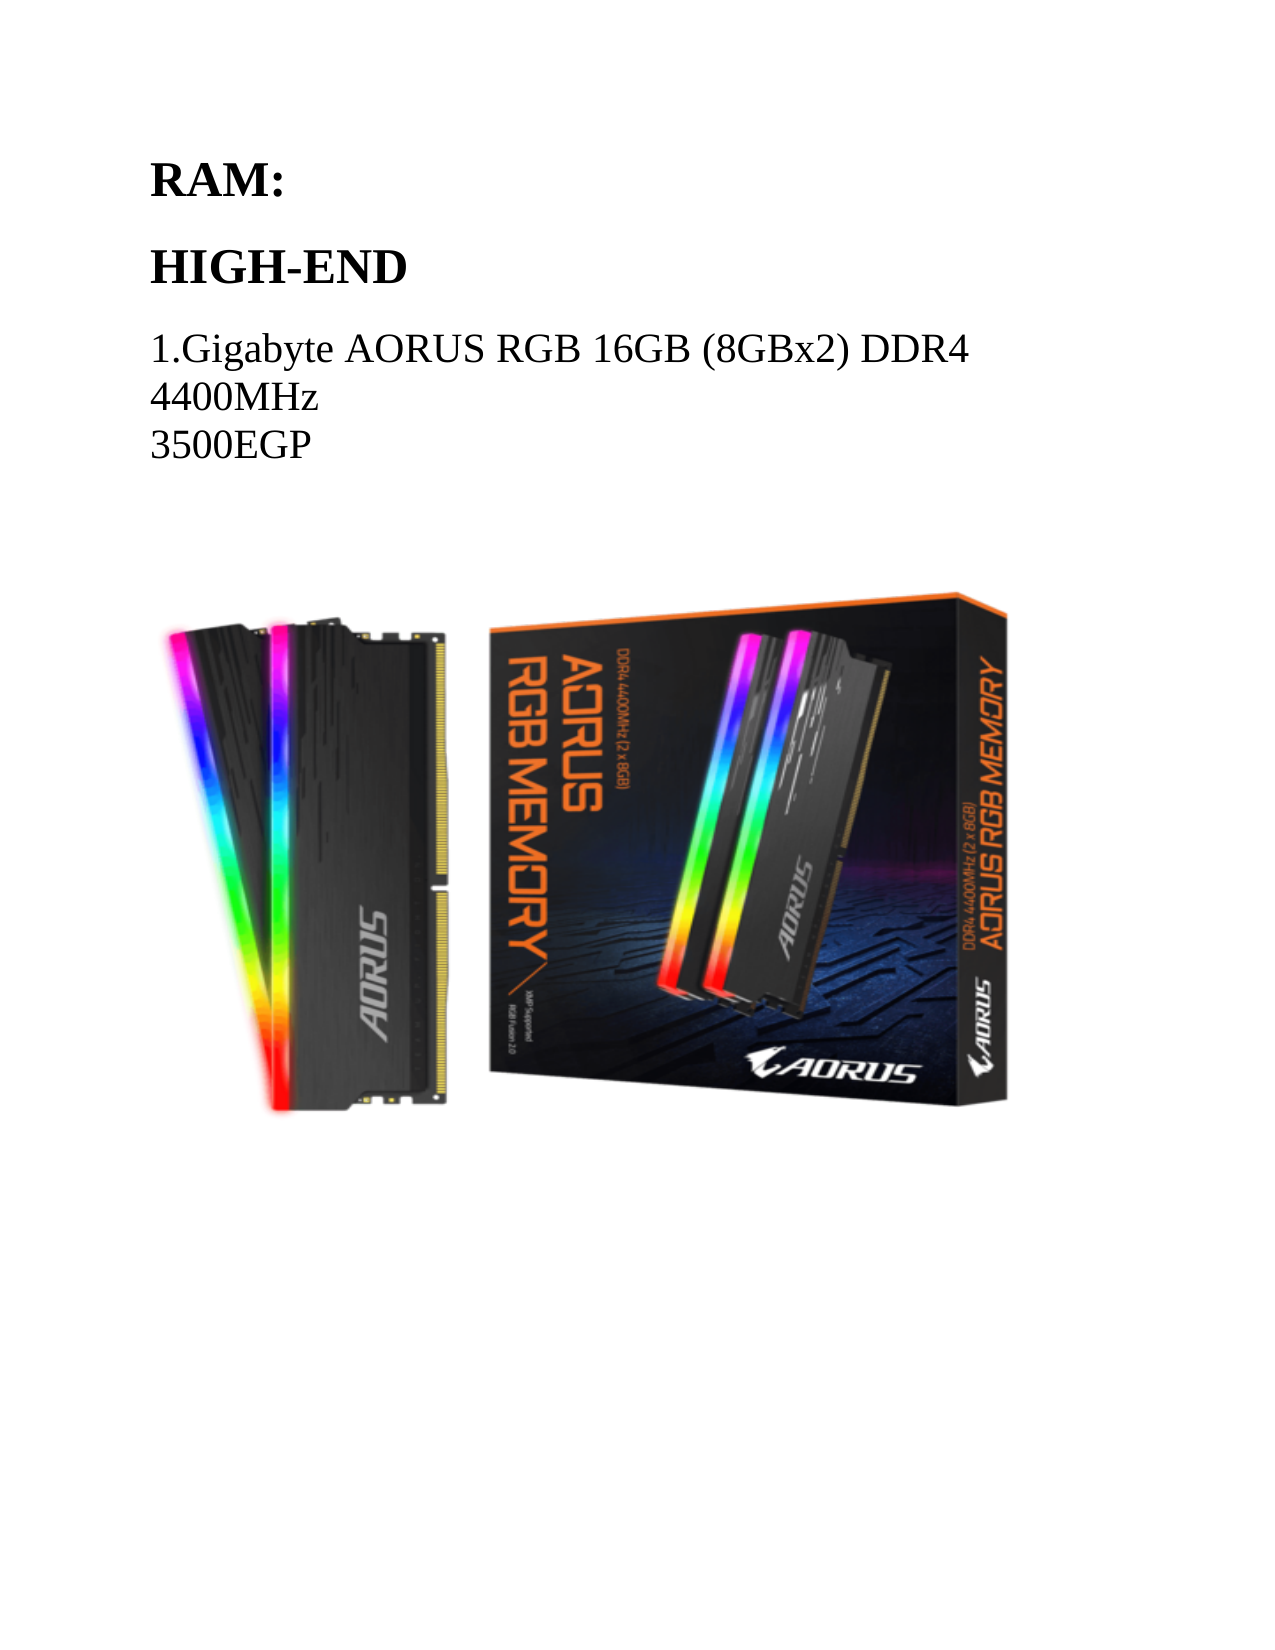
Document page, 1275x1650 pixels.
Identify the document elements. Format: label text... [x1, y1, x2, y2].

subtitle RAM: [150, 150, 1125, 207]
text 1.Gigabyte AORUS RGB 16GB (8GBx2) DDR4 4400MHz [150, 323, 1125, 419]
text 3500EGP [150, 419, 1125, 467]
picture [150, 496, 1034, 1203]
subtitle HIGH-END [150, 237, 1125, 294]
